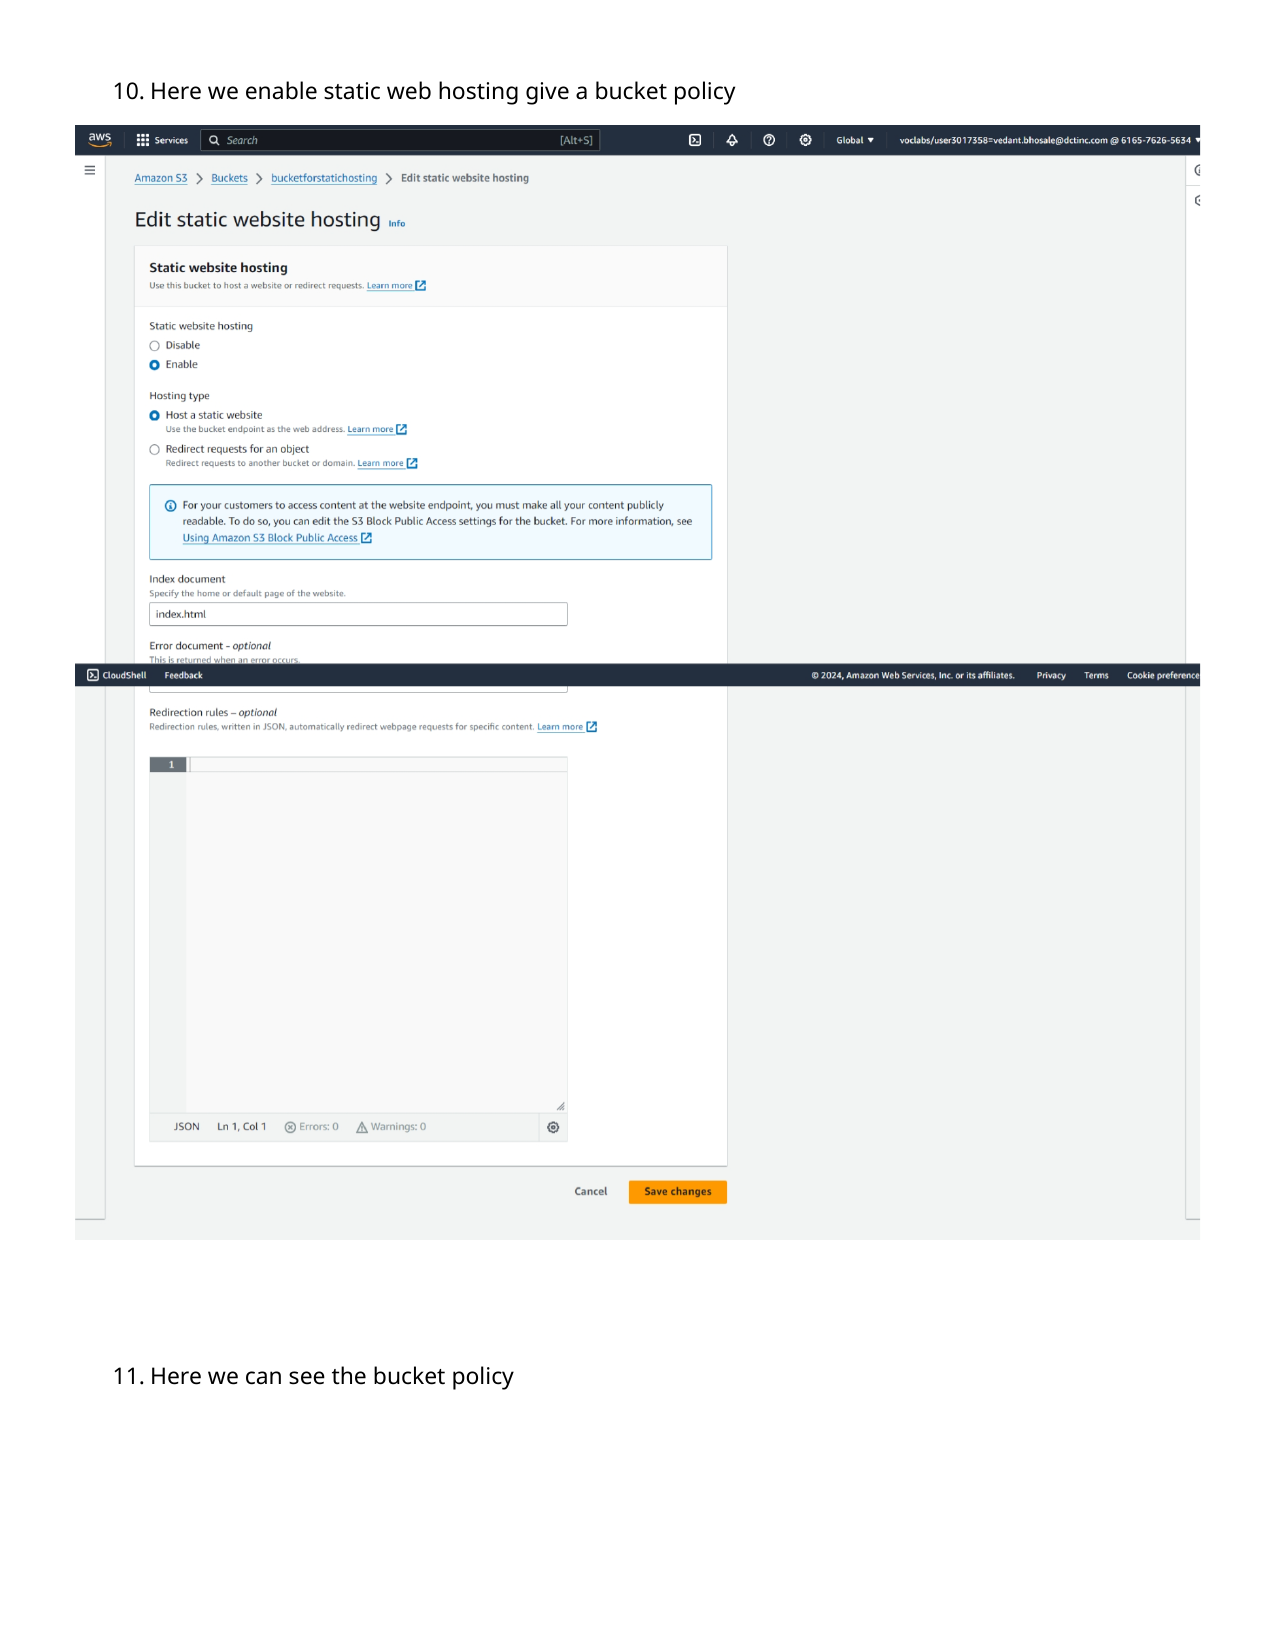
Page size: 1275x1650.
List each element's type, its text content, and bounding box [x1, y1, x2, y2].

list Here we enable static web hosting give a bucket policy [112, 75, 1200, 106]
list Here we can see the bucket policy [112, 1359, 1200, 1391]
picture [75, 125, 1200, 1240]
